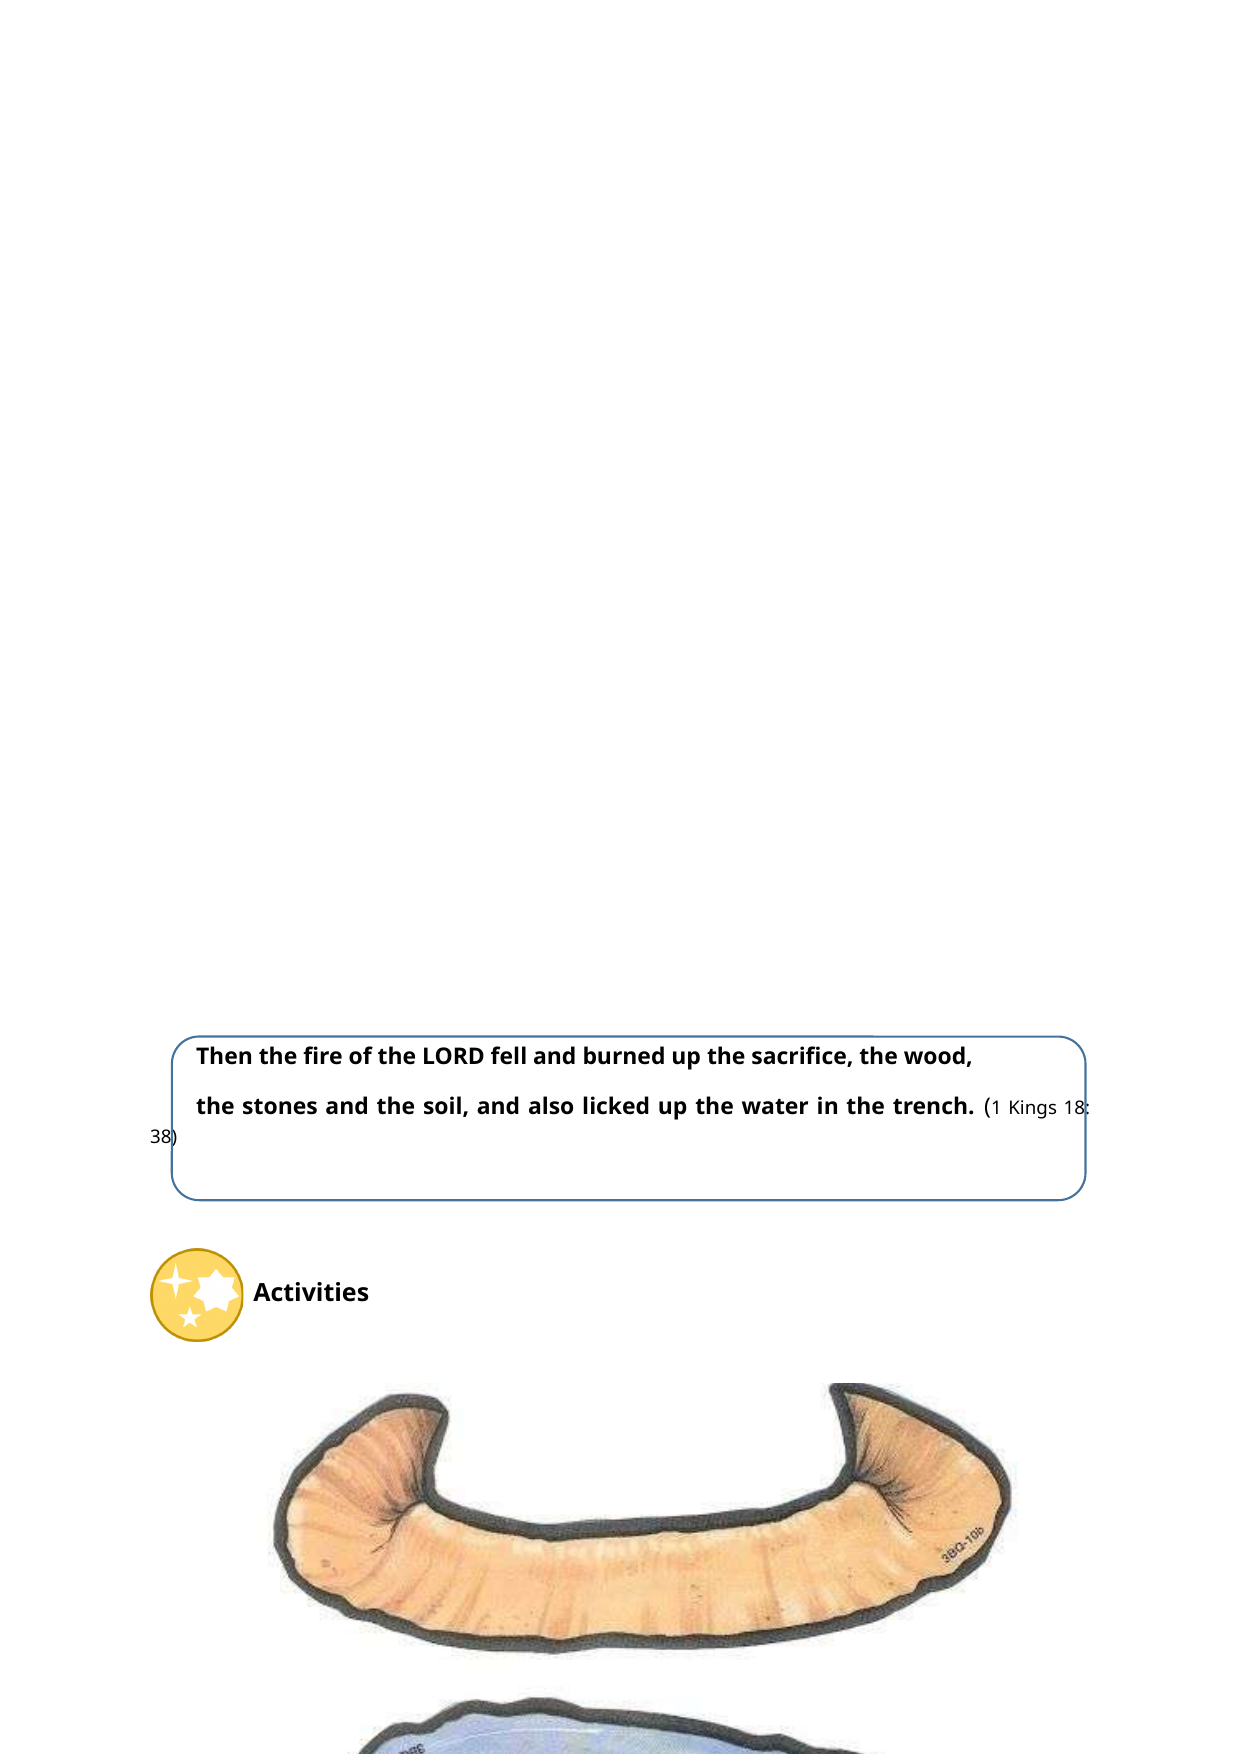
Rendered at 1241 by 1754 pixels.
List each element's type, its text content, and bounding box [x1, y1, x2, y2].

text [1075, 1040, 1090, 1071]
picture [175, 1383, 1063, 1754]
text the stones and the soil, and also licked up the water in the trench. (1 Kings 18: 38) [173, 1090, 1084, 1149]
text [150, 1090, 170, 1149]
text Activities [244, 1274, 1090, 1308]
text Then the fire of the LORD fell and burned up the sacrifice, the wood, [173, 1040, 1084, 1071]
picture [150, 1248, 244, 1342]
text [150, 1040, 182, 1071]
